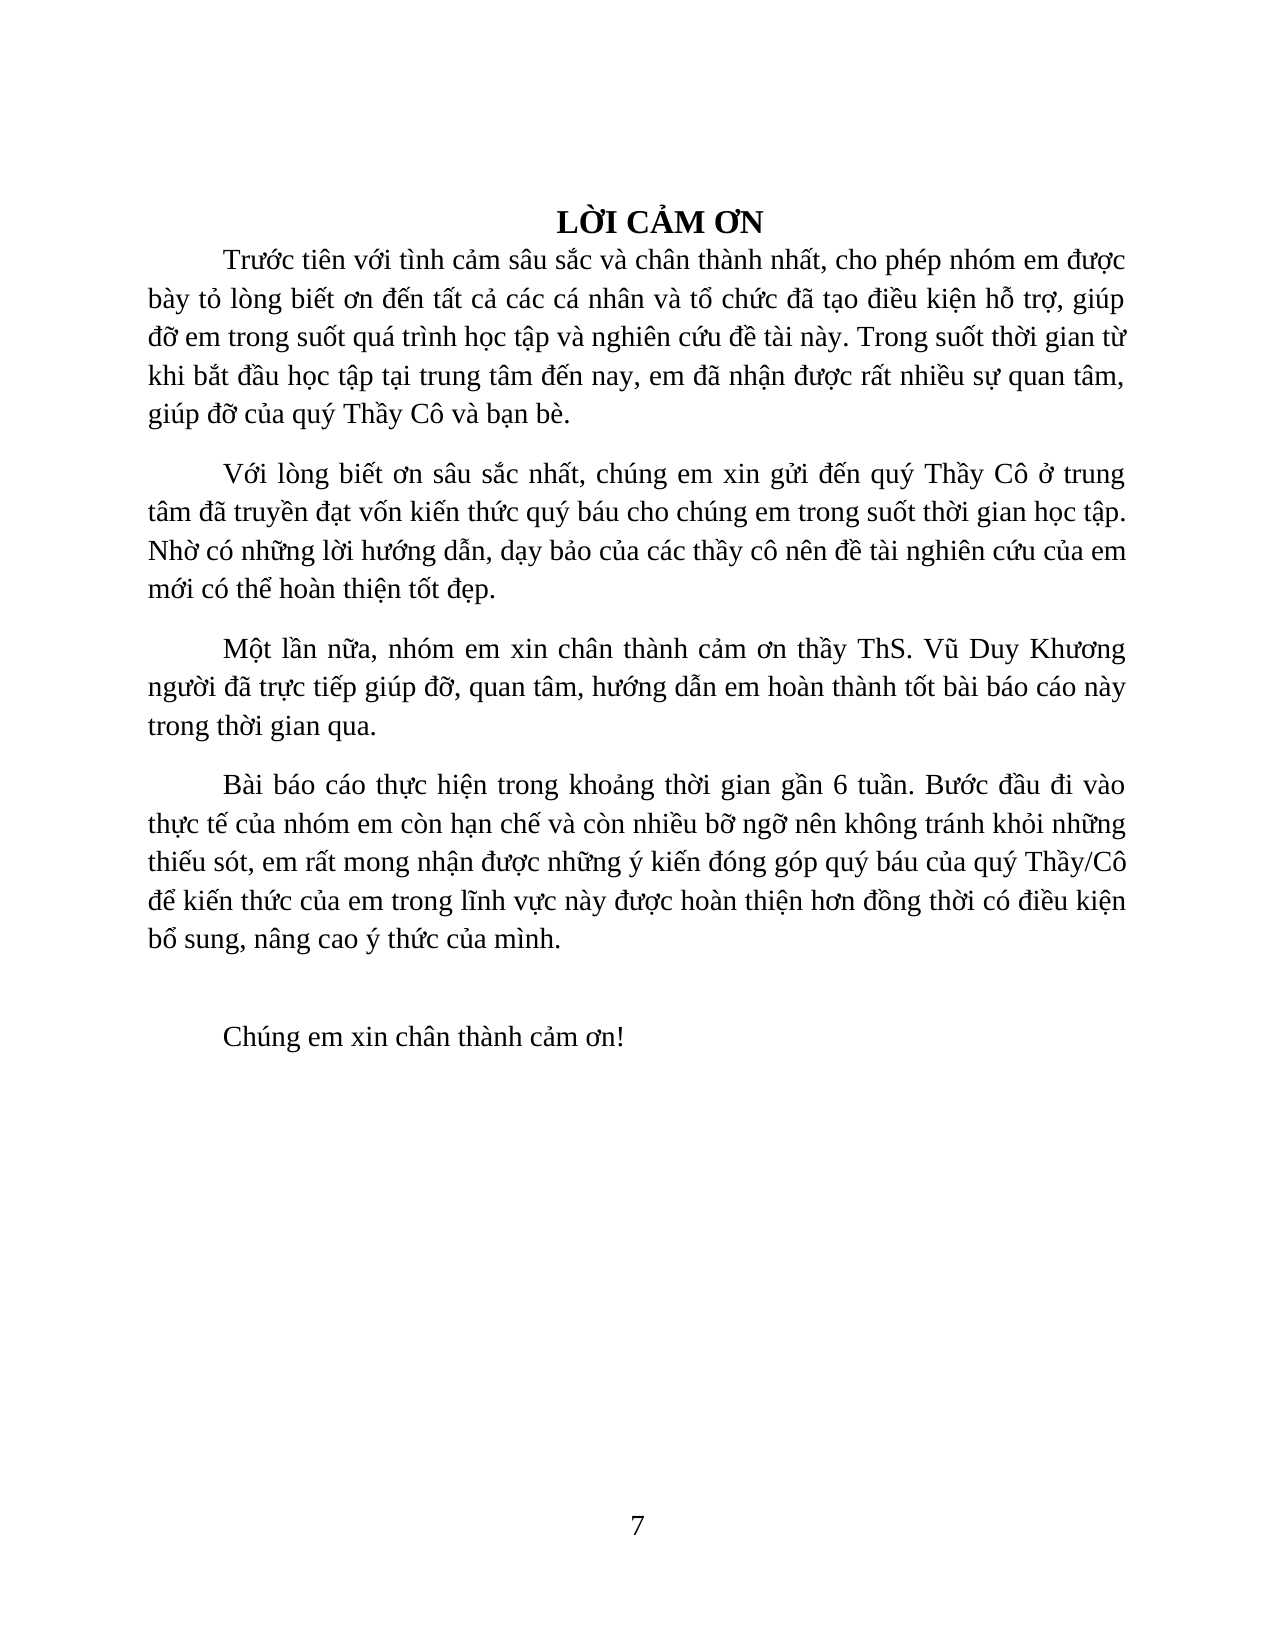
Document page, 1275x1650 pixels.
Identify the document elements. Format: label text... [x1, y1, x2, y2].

subtitle LỜI CẢM ƠN [193, 202, 1127, 241]
text Với lòng biết ơn sâu sắc nhất, chúng em xin gửi đến quý Thầy Cô ở trung tâm đã truyền đạt vốn kiến thức quý báu cho chúng em trong suốt thời gian học tập. Nhờ có những lời hướng dẫn, dạy bảo của các thầy cô nên đề tài nghiên cứu của em mới có thể hoàn thiện tốt đẹp. [148, 456, 1127, 605]
text Chúng em xin chân thành cảm ơn! [148, 1019, 1127, 1053]
text Trước tiên với tình cảm sâu sắc và chân thành nhất, cho phép nhóm em được bày tỏ lòng biết ơn đến tất cả các cá nhân và tổ chức đã tạo điều kiện hỗ trợ, giúp đỡ em trong suốt quá trình học tập và nghiên cứu đề tài này. Trong suốt thời gian từ khi bắt đầu học tập tại trung tâm đến nay, em đã nhận được rất nhiều sự quan tâm, giúp đỡ của quý Thầy Cô và bạn bè. [148, 242, 1127, 430]
text Bài báo cáo thực hiện trong khoảng thời gian gần 6 tuần. Bước đầu đi vào thực tế của nhóm em còn hạn chế và còn nhiều bỡ ngỡ nên không tránh khỏi những thiếu sót, em rất mong nhận được những ý kiến đóng góp quý báu của quý Thầy/Cô để kiến thức của em trong lĩnh vực này được hoàn thiện hơn đồng thời có điều kiện bổ sung, nâng cao ý thức của mình. [148, 767, 1127, 955]
text Một lần nữa, nhóm em xin chân thành cảm ơn thầy ThS. Vũ Duy Khương người đã trực tiếp giúp đỡ, quan tâm, hướng dẫn em hoàn thành tốt bài báo cáo này trong thời gian qua. [148, 631, 1127, 742]
